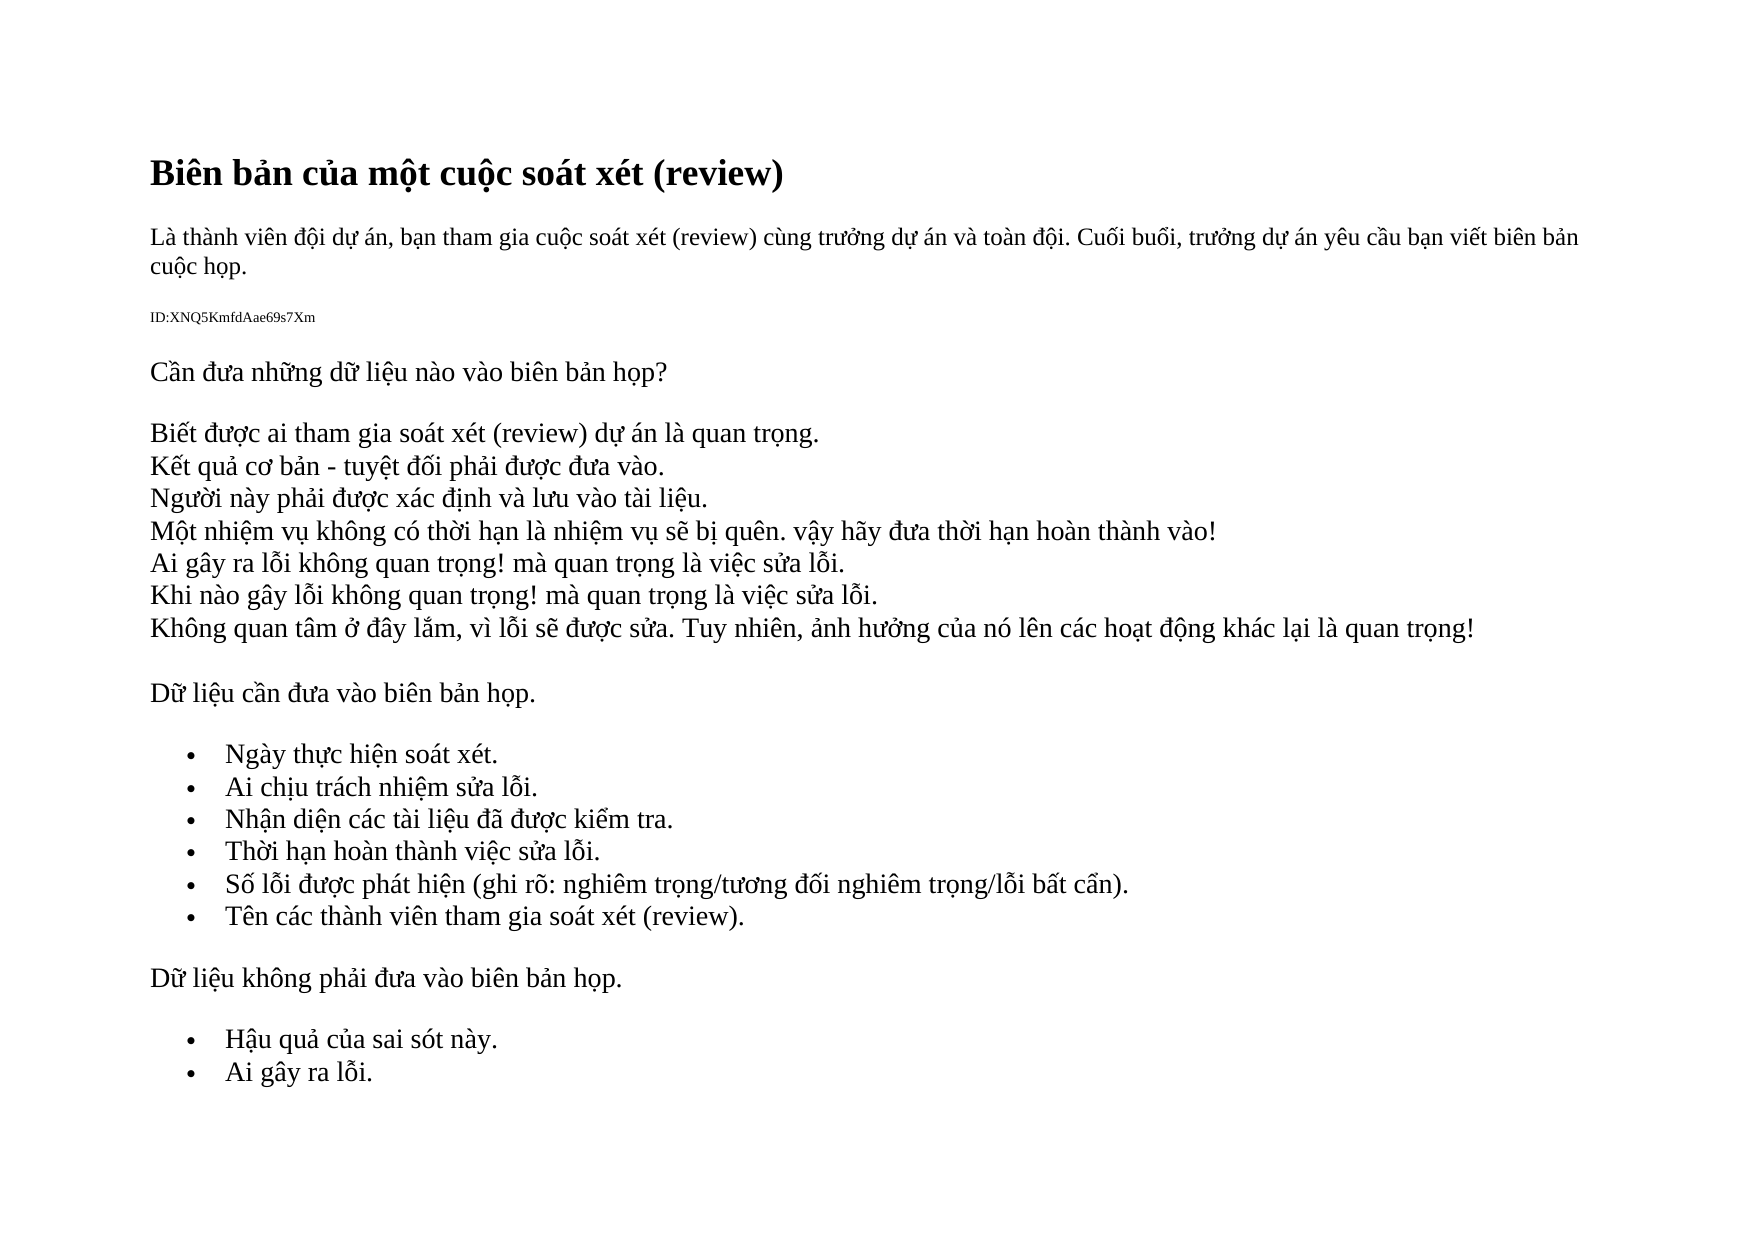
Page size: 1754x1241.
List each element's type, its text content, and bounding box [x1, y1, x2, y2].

text ID:XNQ5KmfdAae69s7Xm [150, 309, 1604, 326]
text Biết được ai tham gia soát xét (review) dự án là quan trọng. [150, 416, 1604, 449]
text Ai gây ra lỗi không quan trọng! mà quan trọng là việc sửa lỗi. [150, 546, 1604, 578]
text Người này phải được xác định và lưu vào tài liệu. [150, 481, 1604, 514]
subtitle Biên bản của một cuộc soát xét (review) [150, 150, 1604, 193]
text Dữ liệu không phải đưa vào biên bản họp. [150, 961, 1604, 993]
title Cần đưa những dữ liệu nào vào biên bản họp? [150, 355, 1604, 387]
list Hậu quả của sai sót này. [187, 1022, 1604, 1055]
text Kết quả cơ bản - tuyệt đối phải được đưa vào. [150, 449, 1604, 481]
text Dữ liệu cần đưa vào biên bản họp. [150, 676, 1604, 708]
list Số lỗi được phát hiện (ghi rõ: nghiêm trọng/tương đối nghiêm trọng/lỗi bất cẩn). [187, 867, 1604, 899]
list Ai gây ra lỗi. [187, 1055, 1604, 1087]
list Nhận diện các tài liệu đã được kiểm tra. [187, 802, 1604, 834]
list Ai chịu trách nhiệm sửa lỗi. [187, 769, 1604, 802]
list Ngày thực hiện soát xét. [187, 737, 1604, 769]
text Không quan tâm ở đây lắm, vì lỗi sẽ được sửa. Tuy nhiên, ảnh hưởng của nó lên các hoạt động khác lại là quan trọng! [150, 611, 1604, 643]
text Một nhiệm vụ không có thời hạn là nhiệm vụ sẽ bị quên. vậy hãy đưa thời hạn hoàn thành vào! [150, 514, 1604, 546]
text Khi nào gây lỗi không quan trọng! mà quan trọng là việc sửa lỗi. [150, 578, 1604, 611]
text Là thành viên đội dự án, bạn tham gia cuộc soát xét (review) cùng trưởng dự án và toàn đội. Cuối buổi, trưởng dự án yêu cầu bạn viết biên bản cuộc họp. [150, 222, 1604, 280]
list Tên các thành viên tham gia soát xét (review). [187, 899, 1604, 932]
list Thời hạn hoàn thành việc sửa lỗi. [187, 834, 1604, 867]
